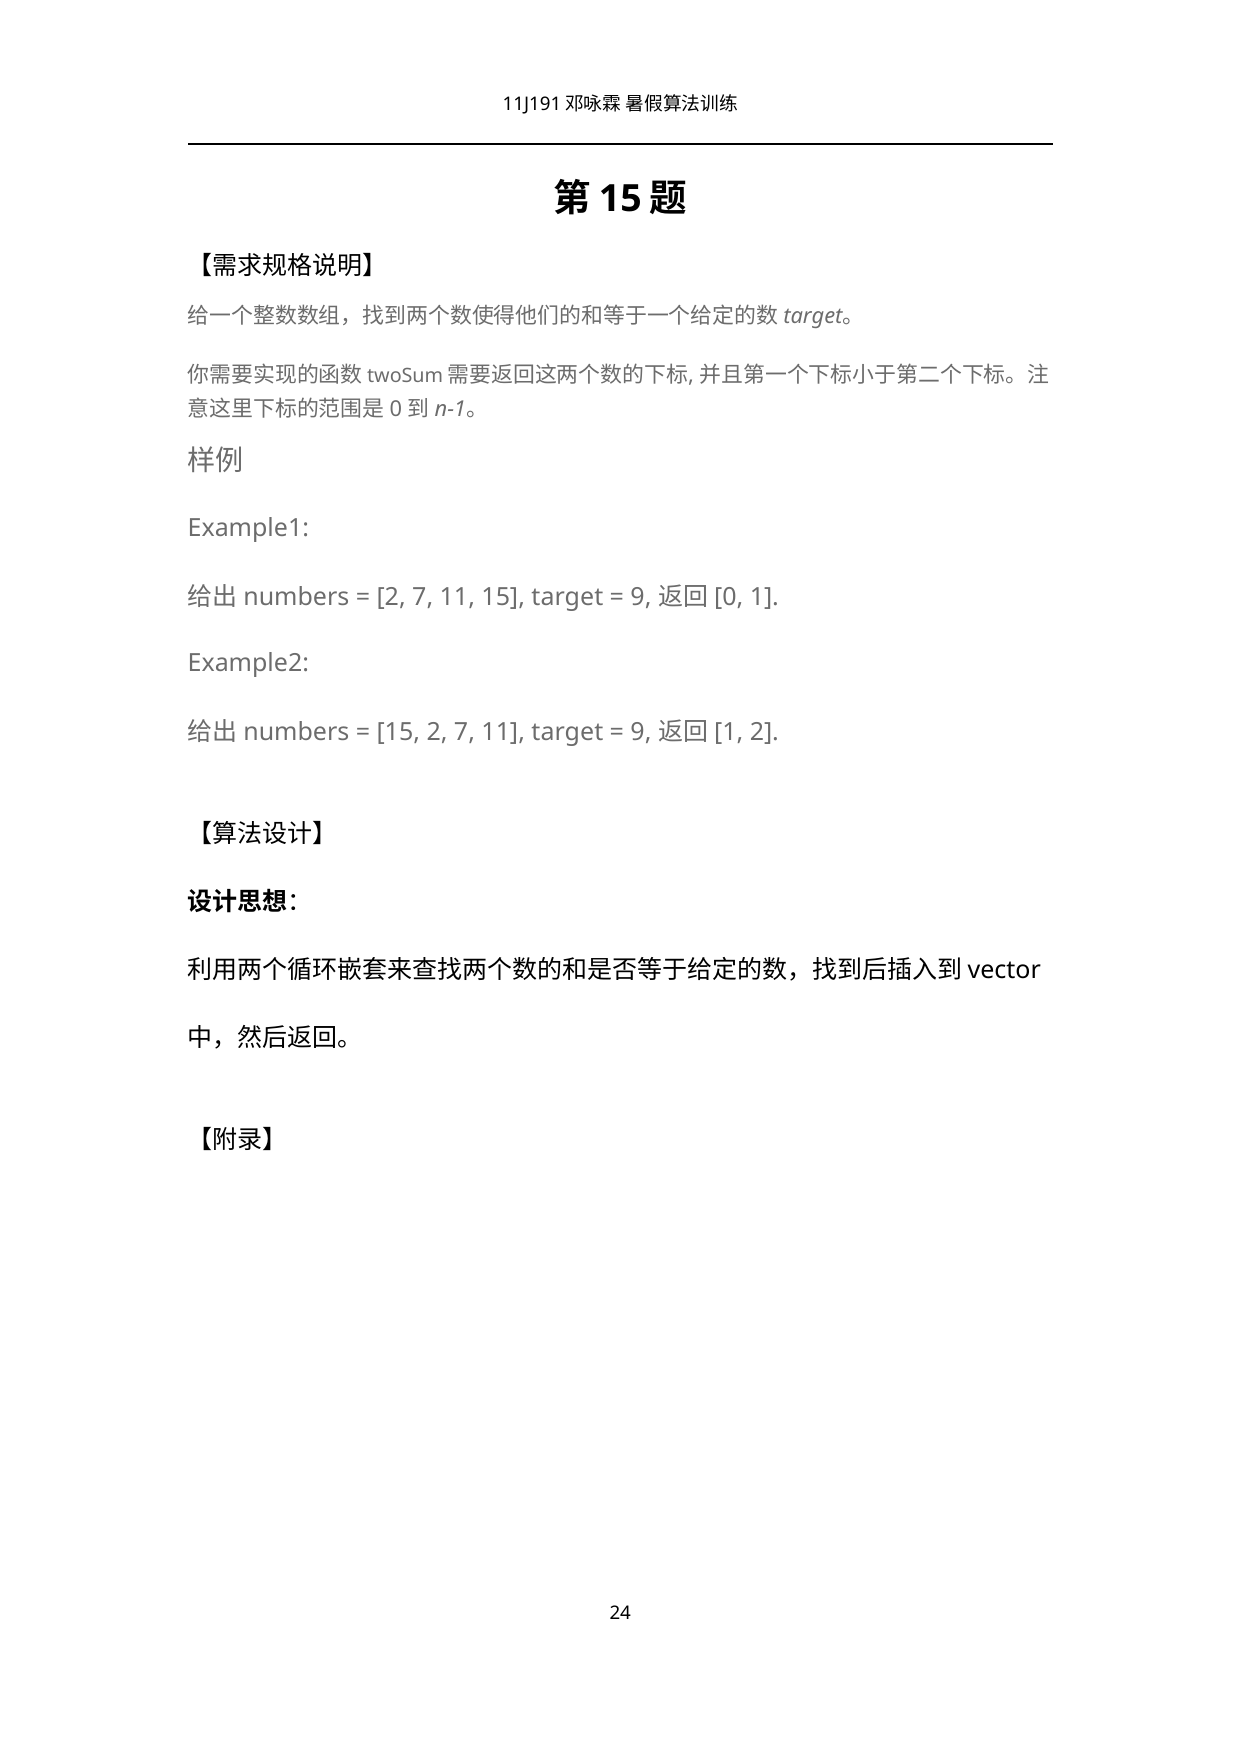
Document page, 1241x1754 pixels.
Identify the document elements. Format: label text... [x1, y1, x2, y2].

text 你需要实现的函数twoSum需要返回这两个数的下标, 并且第一个下标小于第二个下标。注意这里下标的范围是 0 到 n-1。 [187, 356, 1053, 424]
text 利用两个循环嵌套来查找两个数的和是否等于给定的数，找到后插入到vector中，然后返回。 [187, 934, 1053, 1069]
text 【算法设计】 [187, 798, 1053, 866]
text 【需求规格说明】 [187, 229, 1053, 297]
text 【附录】 [187, 1103, 1053, 1171]
text 给出 numbers = [2, 7, 11, 15], target = 9, 返回 [0, 1]. [187, 560, 1053, 628]
text 给一个整数数组，找到两个数使得他们的和等于一个给定的数 target。 [187, 297, 1053, 331]
text Example1: [187, 492, 1053, 560]
text 设计思想： [187, 866, 1053, 934]
text 第15题 [187, 162, 1053, 229]
text Example2: [187, 628, 1053, 696]
subtitle 样例 [187, 424, 1053, 492]
text 给出 numbers = [15, 2, 7, 11], target = 9, 返回 [1, 2]. [187, 696, 1053, 764]
